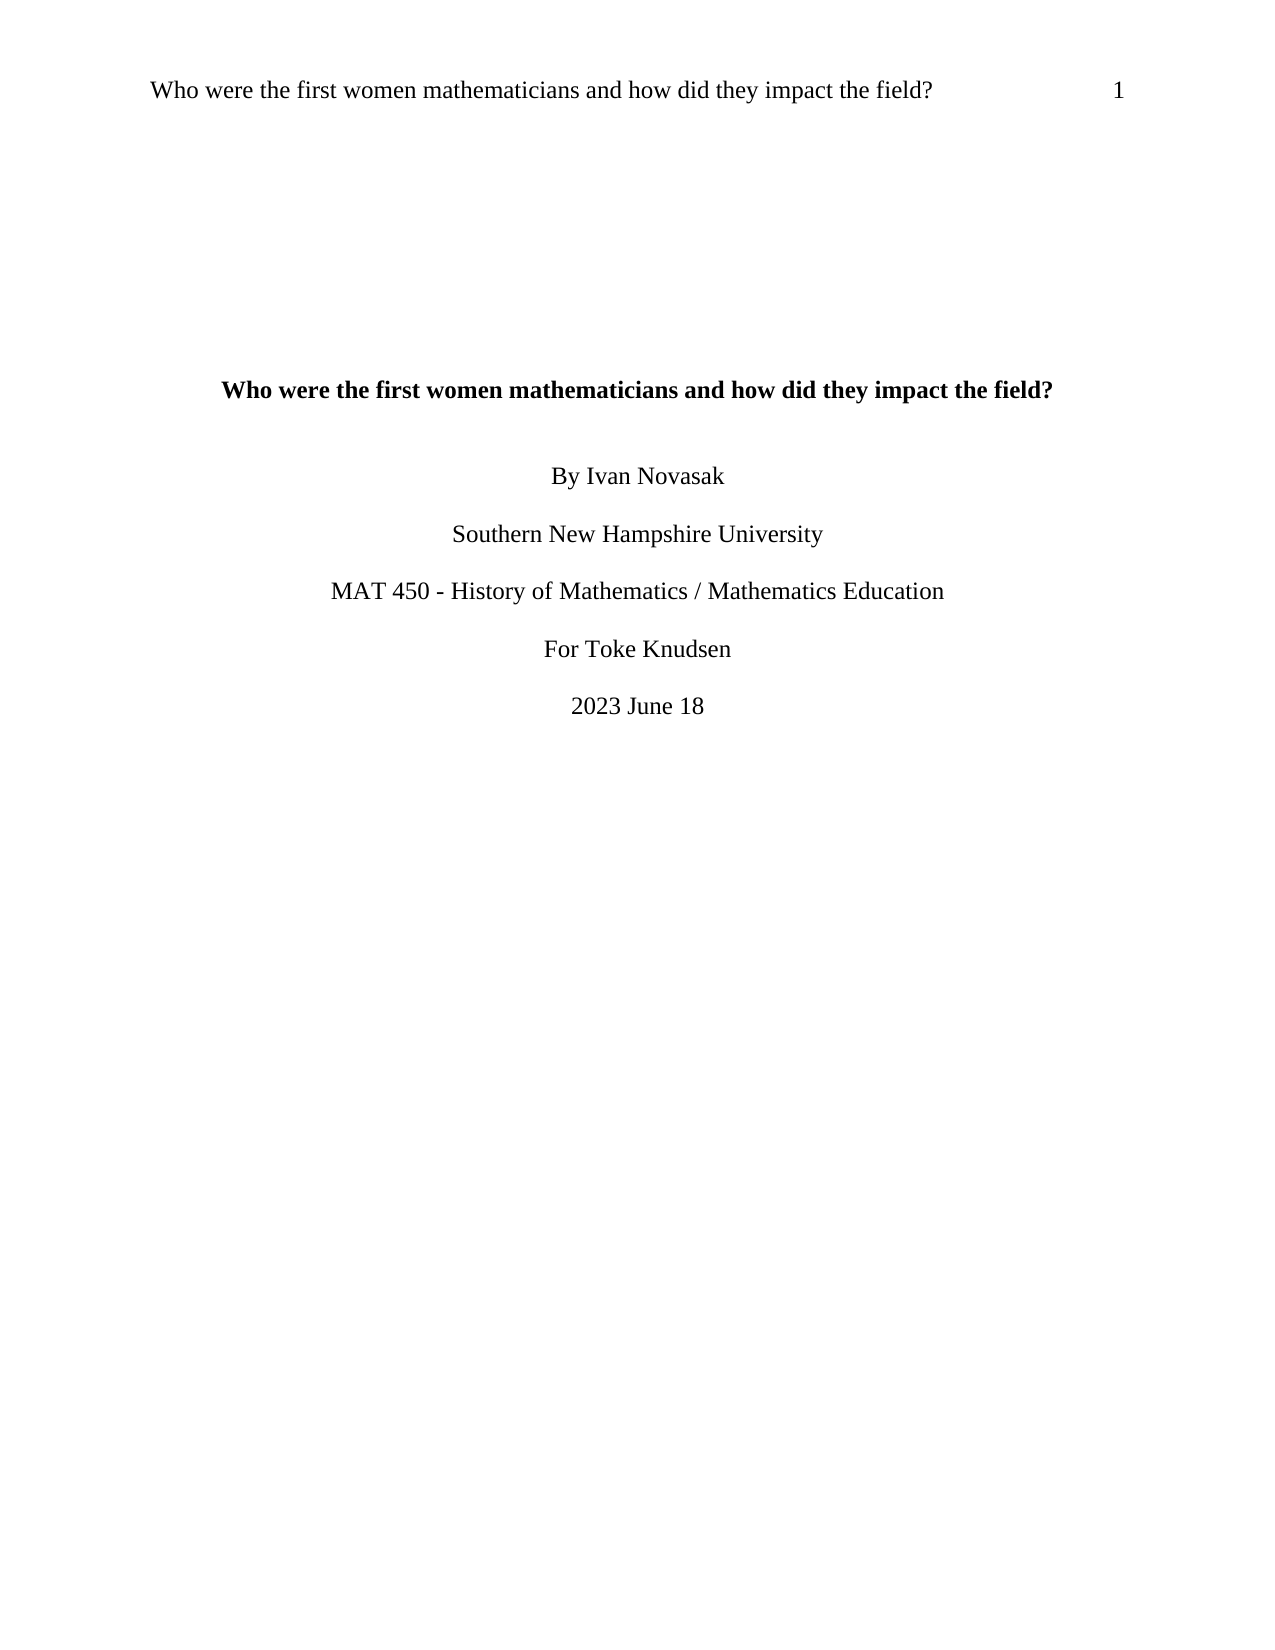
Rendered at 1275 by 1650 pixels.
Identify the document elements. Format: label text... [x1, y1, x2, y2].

subtitle 2023 June 18 [150, 691, 1125, 720]
subtitle By Ivan Novasak [150, 461, 1125, 490]
title Who were the first women mathematicians and how did they impact the field? [150, 375, 1125, 404]
subtitle Southern New Hampshire University [150, 519, 1125, 547]
subtitle For Toke Knudsen [150, 634, 1125, 662]
subtitle MAT 450 - History of Mathematics / Mathematics Education [150, 576, 1125, 605]
